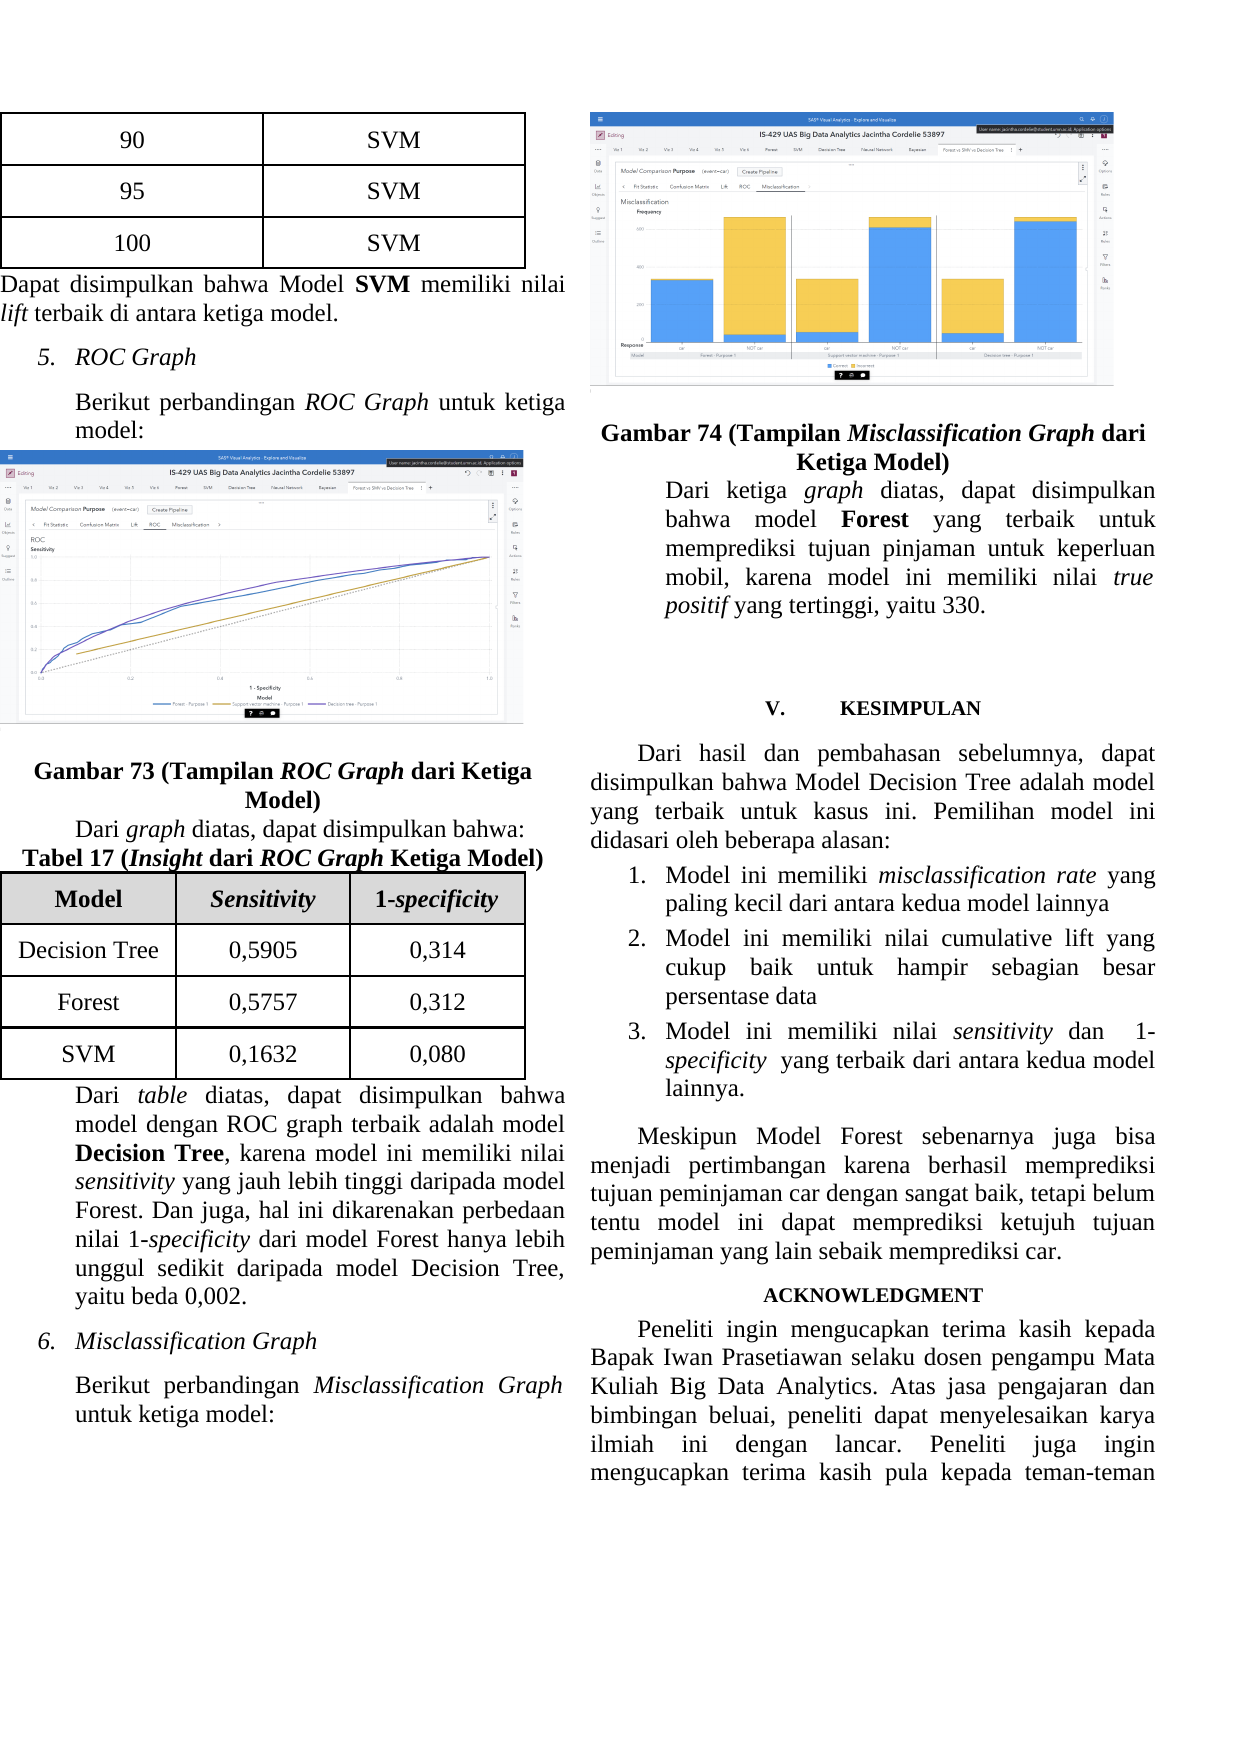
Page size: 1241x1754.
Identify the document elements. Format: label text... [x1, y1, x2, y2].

table_cell SVM [2, 1029, 175, 1078]
list Model ini memiliki misclassification rate yang paling kecil dari antara kedua model lainnya [628, 860, 1156, 917]
picture [590, 112, 1114, 386]
table_cell 0,314 [351, 925, 524, 975]
table_cell 0,5905 [177, 925, 349, 975]
text Berikut perbandingan Misclassification Graph untuk ketiga model: [75, 1370, 565, 1428]
table_cell 0,080 [351, 1029, 524, 1078]
picture [0, 450, 524, 724]
text Dari graph diatas, dapat disimpulkan bahwa: [75, 814, 565, 843]
text Dapat disimpulkan bahwa Model SVM memiliki nilai lift terbaik di antara ketiga model. [0, 269, 565, 327]
table_cell SVM [264, 218, 524, 267]
text Berikut perbandingan ROC Graph untuk ketiga model: [75, 387, 565, 444]
text Tabel 17 (Insight dari ROC Graph Ketiga Model) [0, 843, 565, 871]
text Meskipun Model Forest sebenarnya juga bisa menjadi pertimbangan karena berhasil memprediksi tujuan peminjaman car dengan sangat baik, tetapi belum tentu model ini dapat memprediksi ketujuh tujuan peminjaman yang lain sebaik memprediksi car. [590, 1121, 1156, 1265]
list ROC Graph [37, 342, 565, 371]
table_cell SVM [264, 114, 524, 164]
text Dari hasil dan pembahasan sebelumnya, dapat disimpulkan bahwa Model Decision Tree adalah model yang terbaik untuk kasus ini. Pemilihan model ini didasari oleh beberapa alasan: [590, 738, 1156, 853]
table_cell Decision Tree [2, 925, 175, 975]
table_cell 0,1632 [177, 1029, 349, 1078]
table_cell SVM [264, 166, 524, 216]
text ACKNOWLEDGMENT [590, 1283, 1156, 1307]
list Model ini memiliki nilai sensitivity dan 1-specificity yang terbaik dari antara kedua model lainnya. [628, 1016, 1156, 1102]
table_header Model [2, 874, 175, 923]
table_header Sensitivity [177, 874, 349, 923]
list Model ini memiliki nilai cumulative lift yang cukup baik untuk hampir sebagian besar persentase data [628, 923, 1156, 1010]
table_cell 90 [2, 114, 262, 164]
list KESIMPULAN [590, 696, 1156, 720]
list Misclassification Graph [37, 1326, 565, 1354]
text Dari table diatas, dapat disimpulkan bahwa model dengan ROC graph terbaik adalah model Decision Tree, karena model ini memiliki nilai sensitivity yang jauh lebih tinggi daripada model Forest. Dan juga, hal ini dikarenakan perbedaan nilai 1-specificity dari model Forest hanya lebih unggul sedikit daripada model Decision Tree, yaitu beda 0,002. [75, 1080, 565, 1310]
text Dari ketiga graph diatas, dapat disimpulkan bahwa model Forest yang terbaik untuk memprediksi tujuan pinjaman untuk keperluan mobil, karena model ini memiliki nilai true positif yang tertinggi, yaitu 330. [665, 476, 1156, 619]
table_cell 95 [2, 166, 262, 216]
table_cell 0,5757 [177, 977, 349, 1026]
table_header 1-specificity [351, 874, 524, 923]
table_cell 0,312 [351, 977, 524, 1026]
text Gambar 73 (Tampilan ROC Graph dari Ketiga Model) [0, 756, 565, 814]
table_cell Forest [2, 977, 175, 1026]
text Gambar 74 (Tampilan Misclassification Graph dari Ketiga Model) [590, 418, 1156, 476]
table_cell 100 [2, 218, 262, 267]
